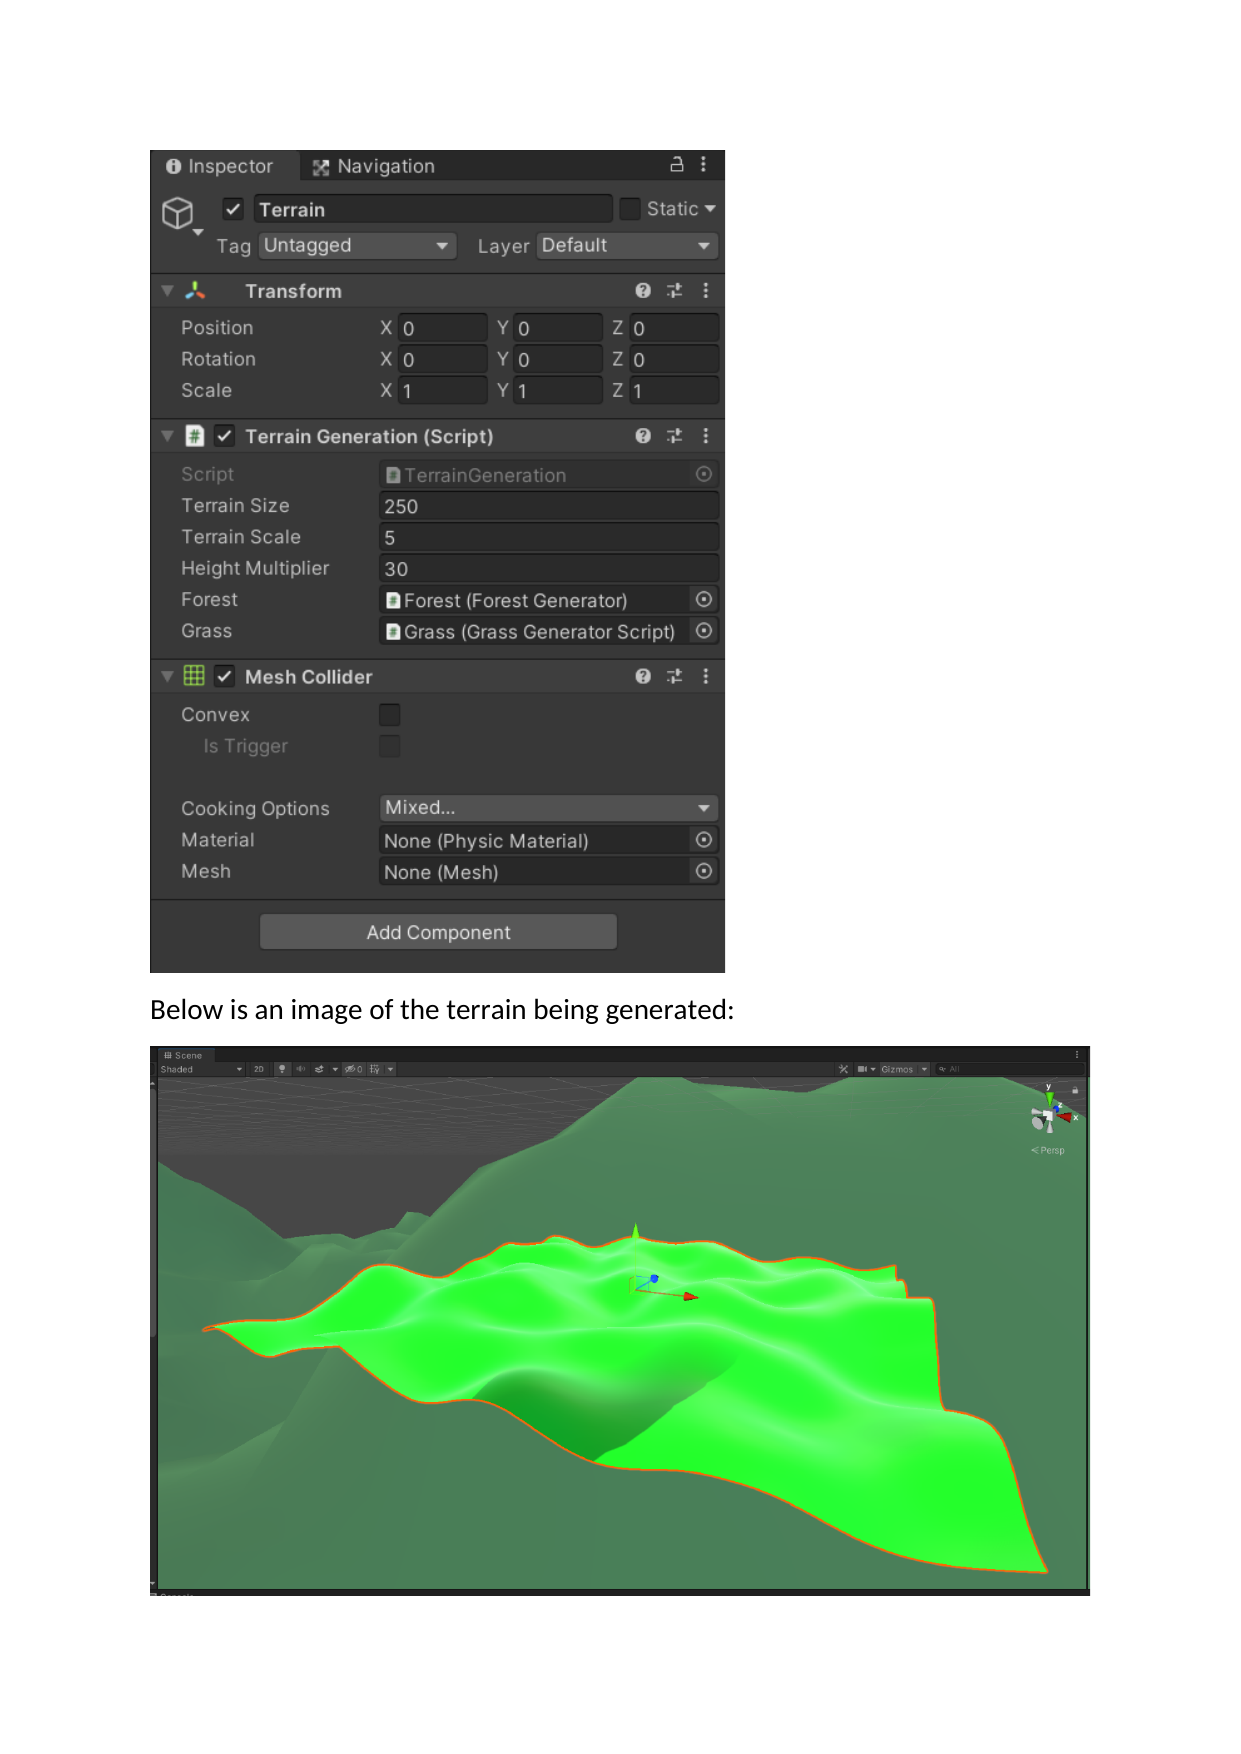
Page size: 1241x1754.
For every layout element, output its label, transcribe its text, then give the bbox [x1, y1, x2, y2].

text Below is an image of the terrain being generated: [150, 991, 1090, 1027]
picture [150, 1046, 1091, 1596]
